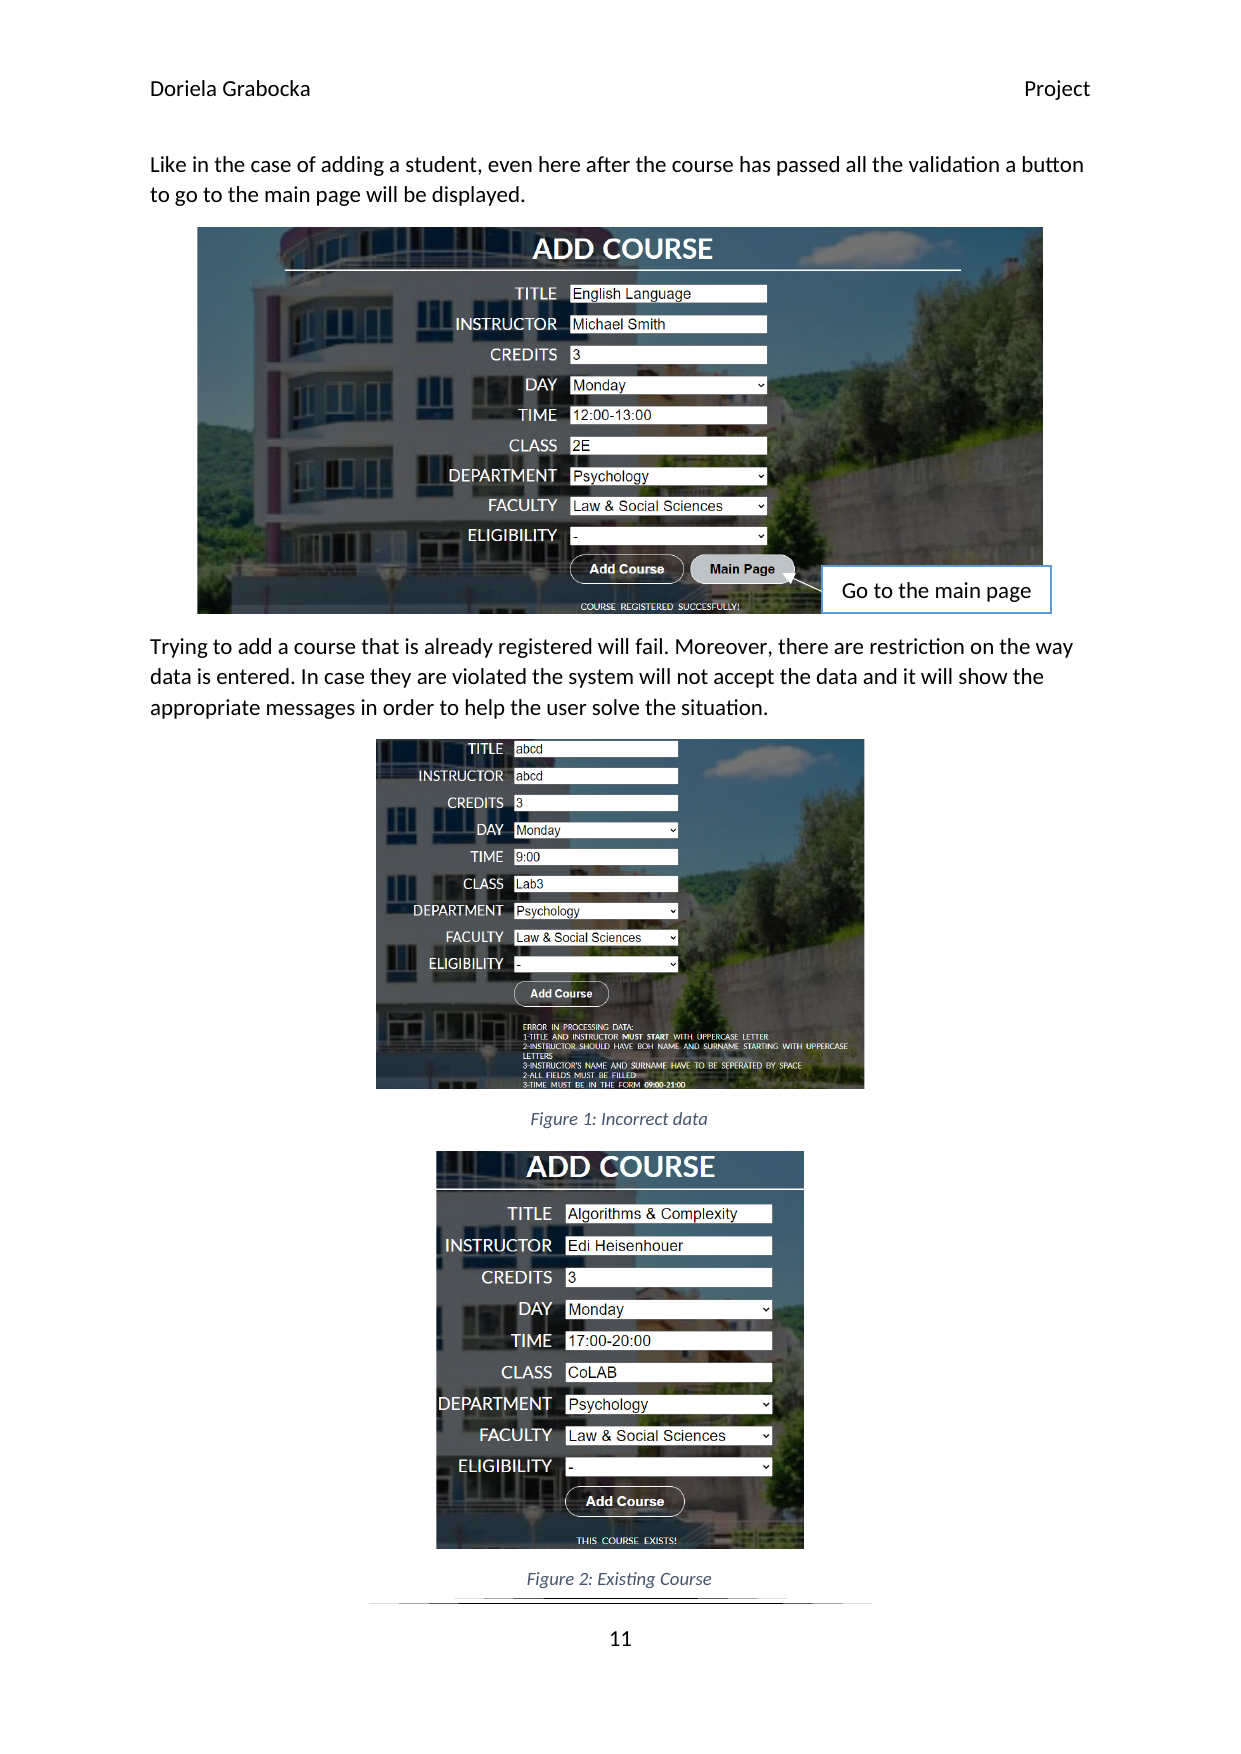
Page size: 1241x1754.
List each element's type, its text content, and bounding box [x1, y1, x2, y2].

text Trying to add a course that is already registered will fail. Moreover, there are restriction on the way data is entered. In case they are violated the system will not accept the data and it will show the appropriate messages in order to help the user solve the situation. [150, 632, 1090, 721]
picture [436, 1151, 804, 1549]
picture [197, 227, 1043, 614]
text Like in the case of adding a student, even here after the course has passed all the validation a button to go to the main page will be displayed. [150, 150, 1090, 208]
picture [376, 739, 865, 1089]
